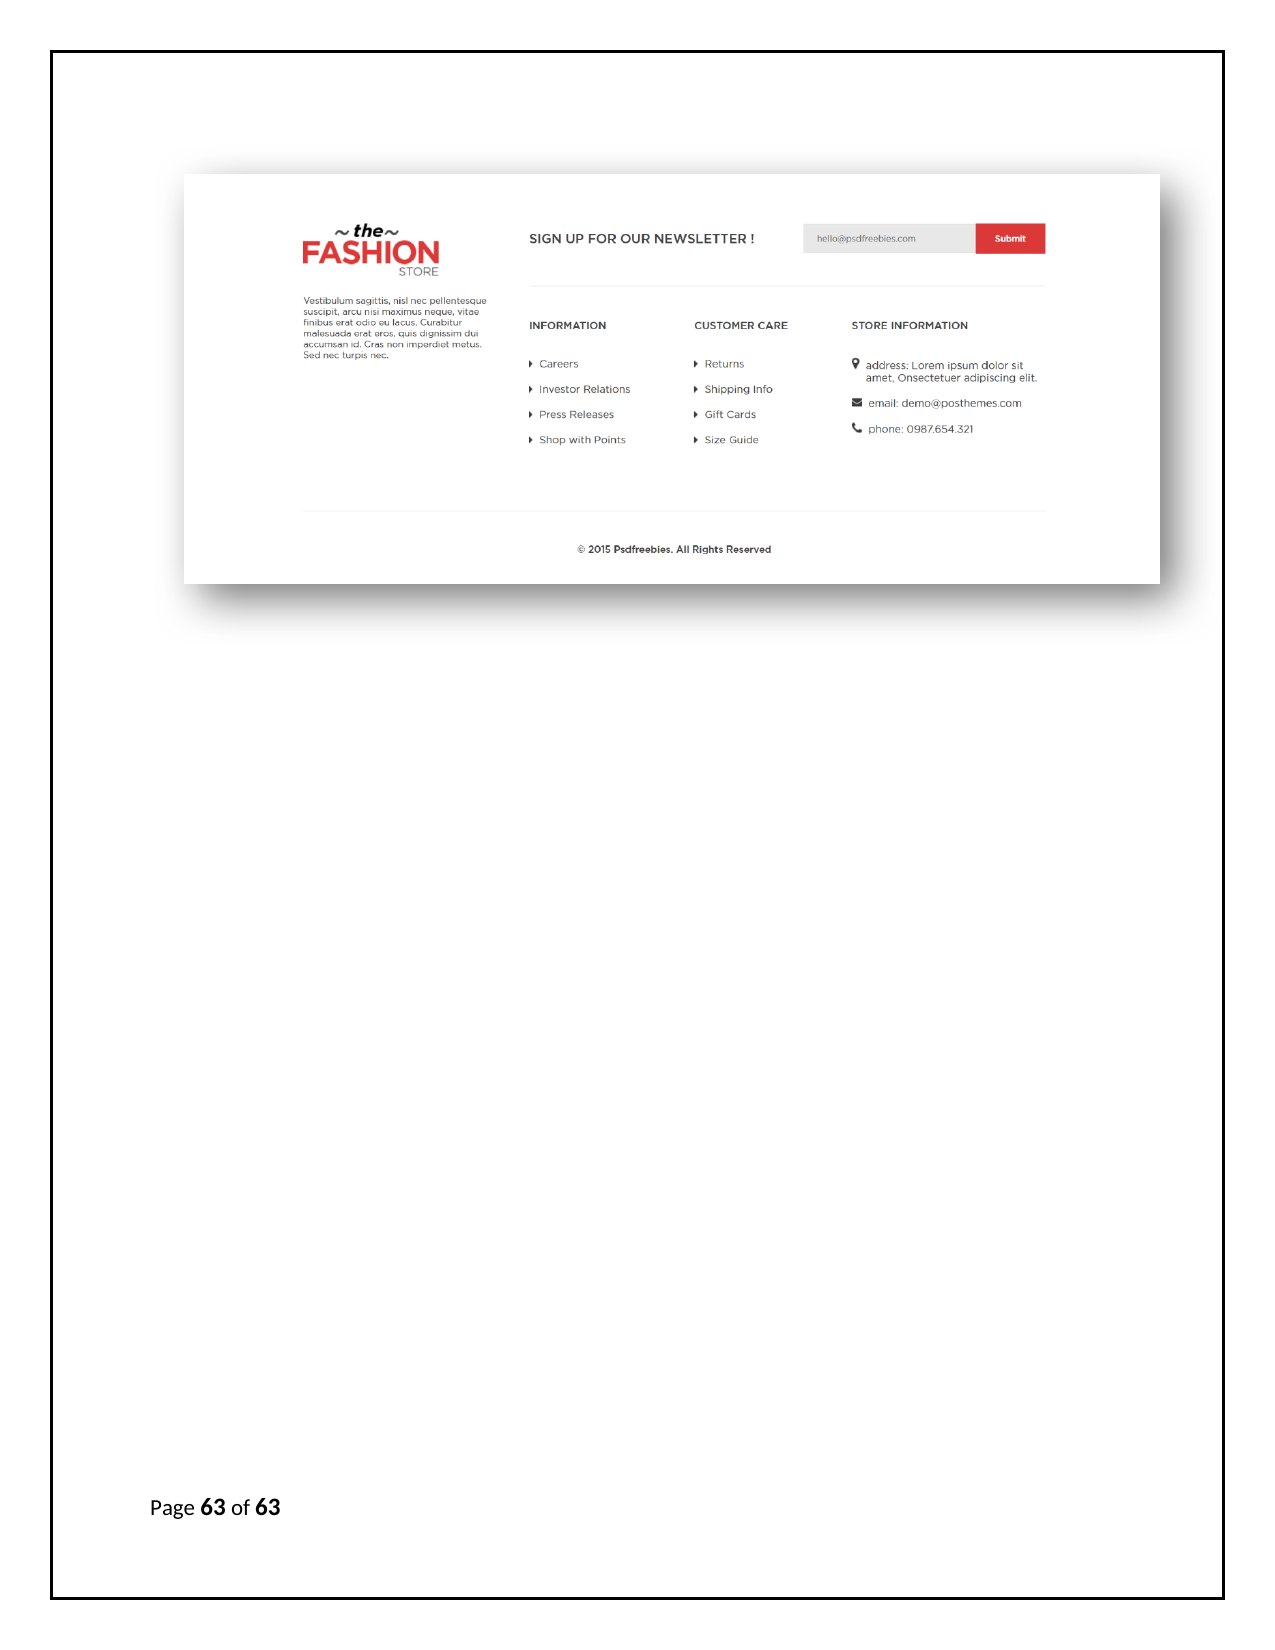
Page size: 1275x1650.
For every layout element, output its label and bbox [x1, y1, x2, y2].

picture [184, 174, 1160, 584]
